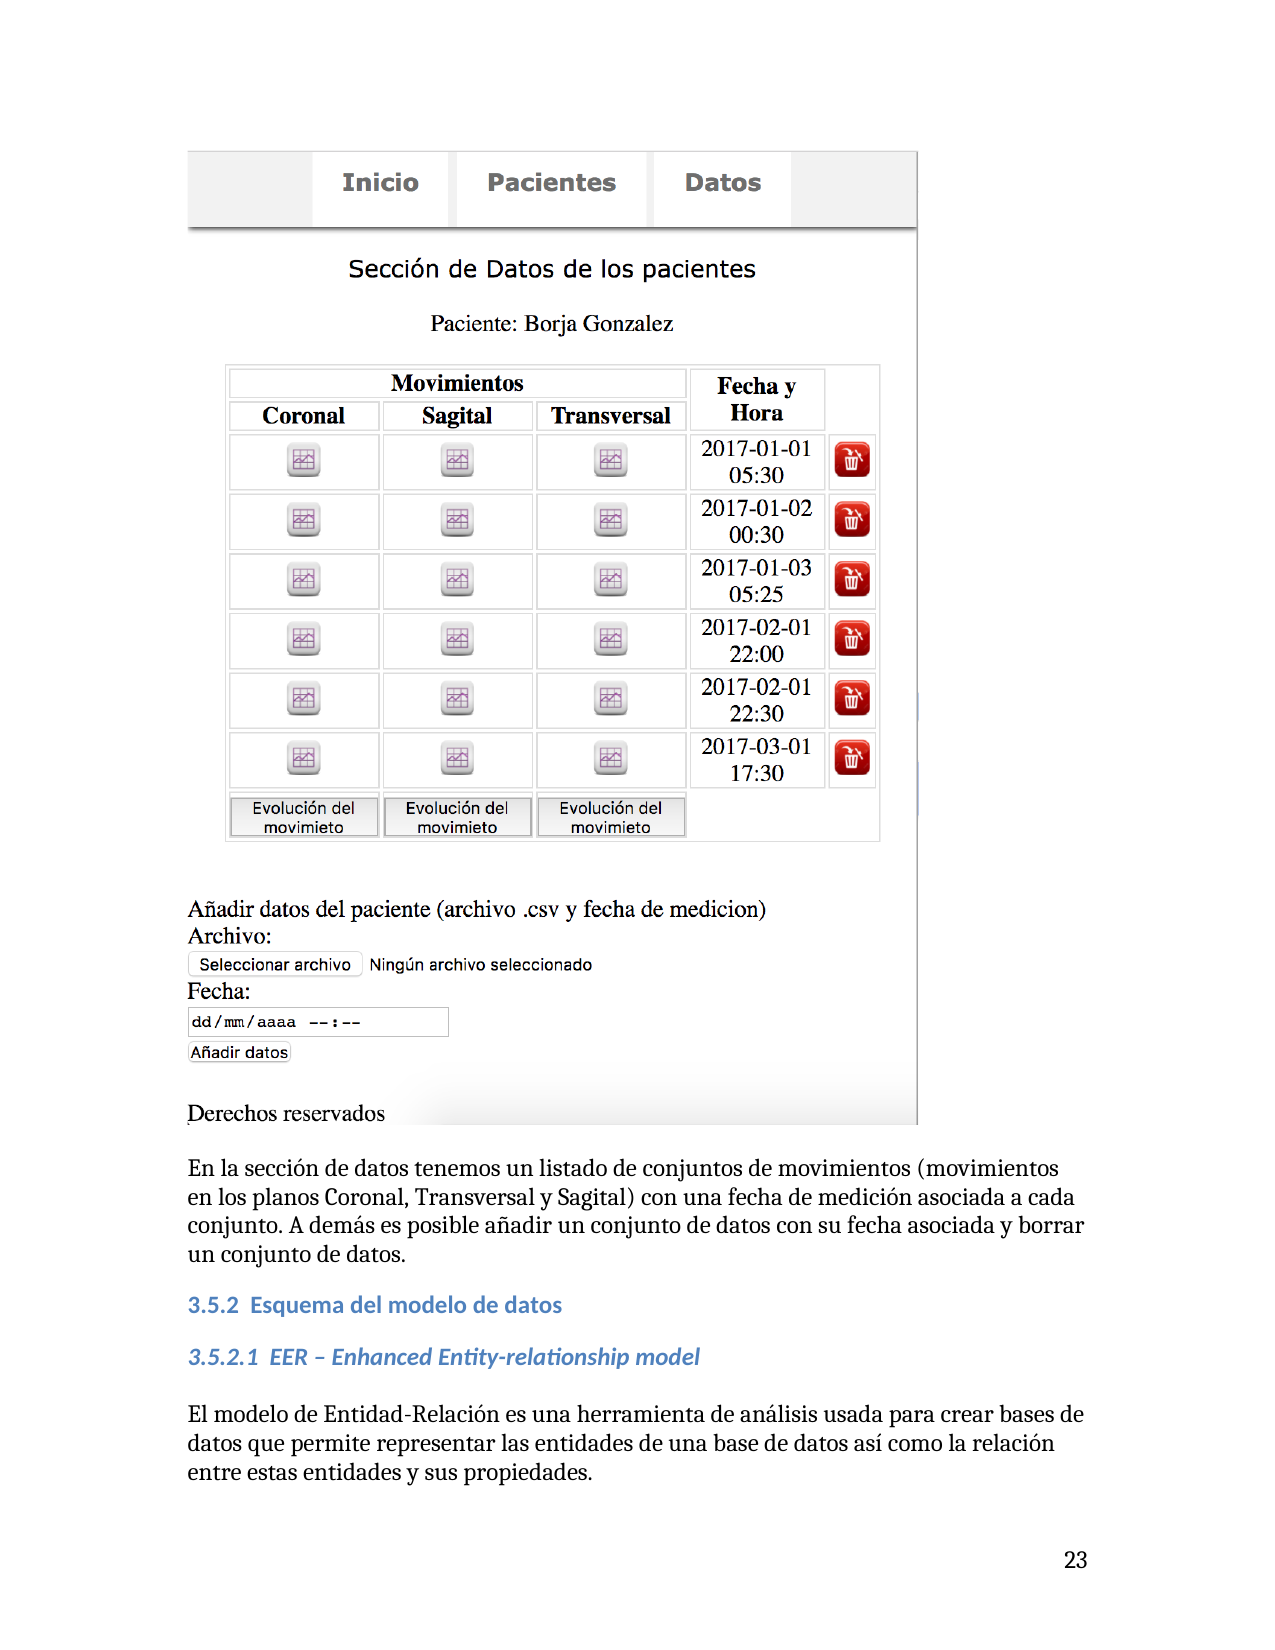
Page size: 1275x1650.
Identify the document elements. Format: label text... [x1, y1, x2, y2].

picture [187, 150, 919, 1125]
text En la sección de datos tenemos un listado de conjuntos de movimientos (movimientos en los planos Coronal, Transversal y Sagital) con una fecha de medición asociada a cada conjunto. A demás es posible añadir un conjunto de datos con su fecha asociada y borrar un conjunto de datos. [187, 1154, 1087, 1269]
subtitle 3.5.2.1 EER – Enhanced Entity-relationship model [187, 1341, 1087, 1371]
subtitle 3.5.2 Esquema del modelo de datos [187, 1289, 1087, 1320]
text El modelo de Entidad-Relación es una herramienta de análisis usada para crear bases de datos que permite representar las entidades de una base de datos así como la relación entre estas entidades y sus propiedades. [187, 1400, 1087, 1486]
